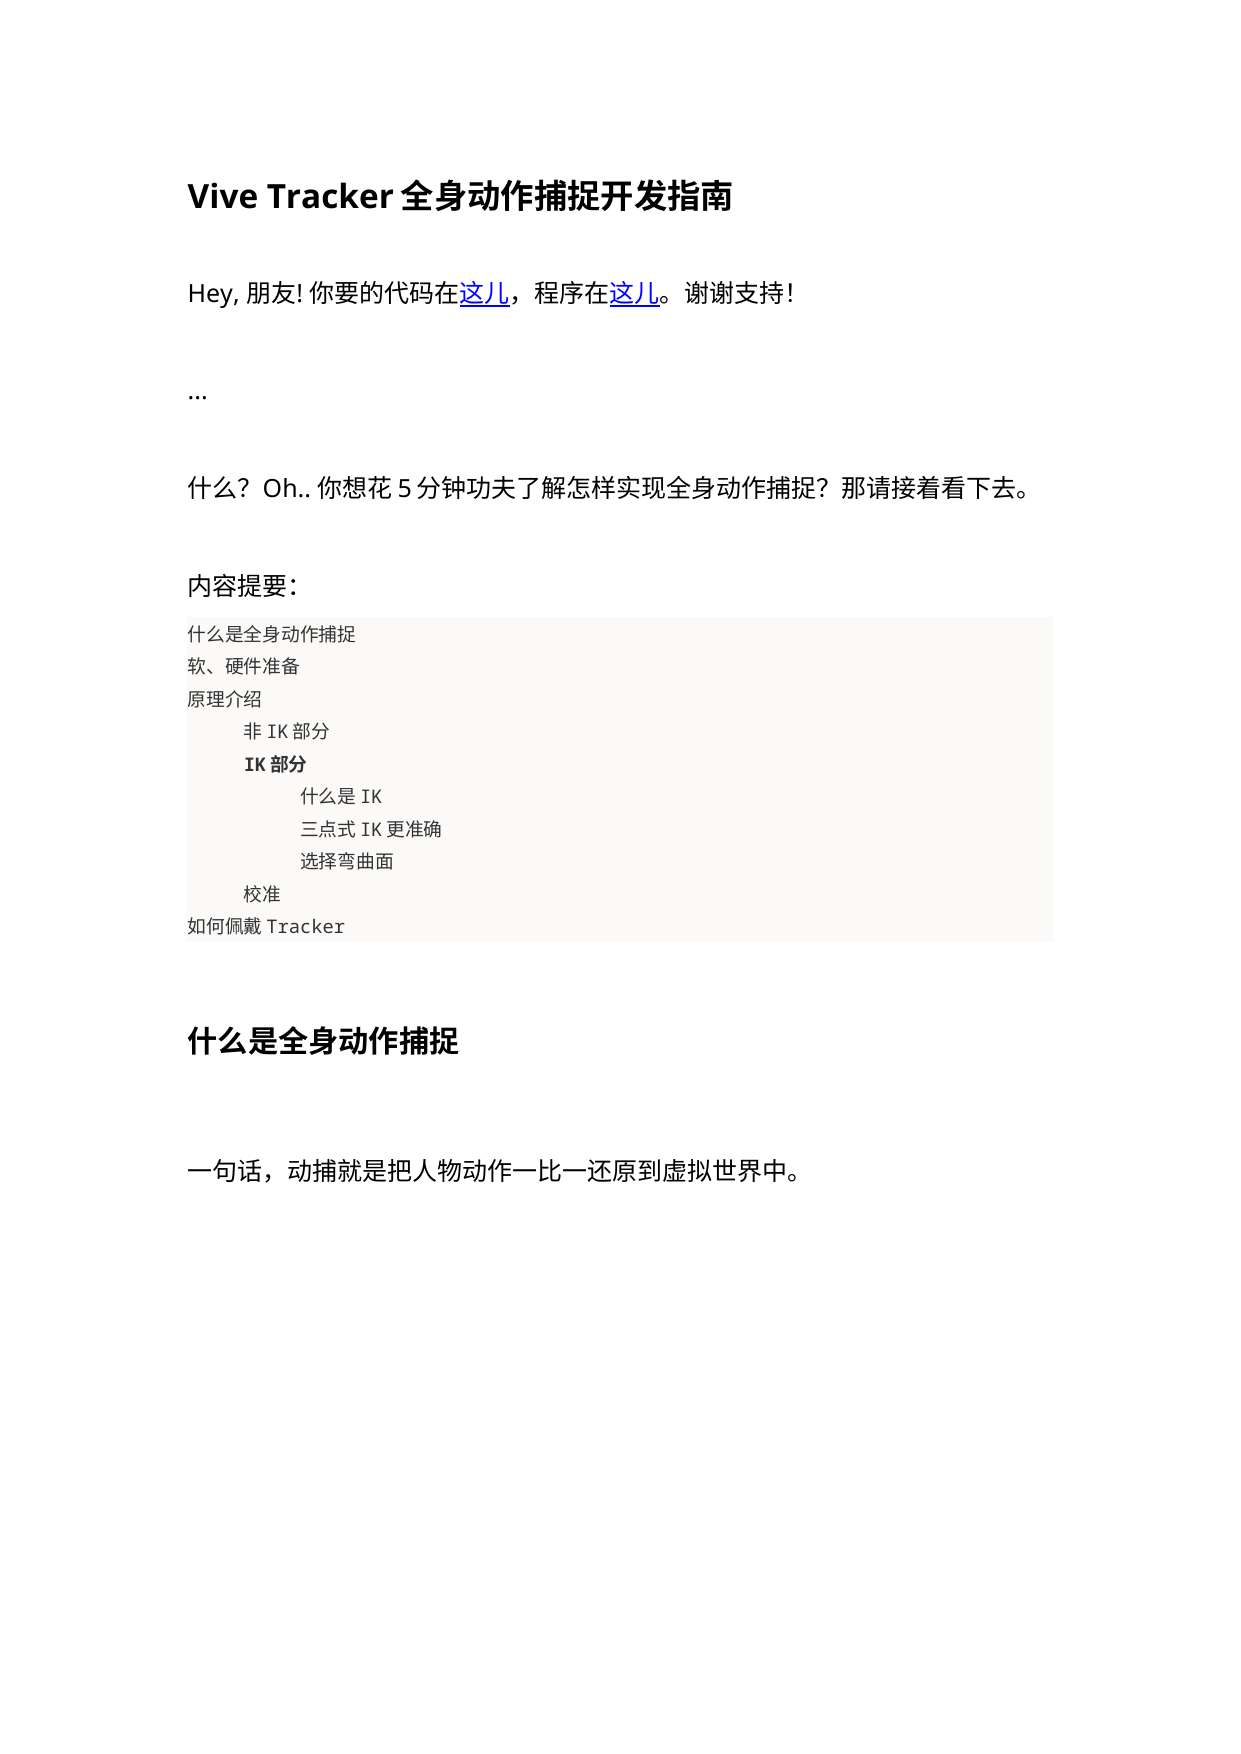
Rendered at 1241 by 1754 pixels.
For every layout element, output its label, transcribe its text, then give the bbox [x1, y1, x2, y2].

text 什么是全身动作捕捉 [187, 617, 1053, 649]
text Hey, 朋友! 你要的代码在这儿，程序在这儿。谢谢支持！ [187, 259, 1053, 324]
text 什么是全身动作捕捉 [187, 1007, 1053, 1072]
text IK部分 [187, 747, 1053, 779]
text Vive Tracker全身动作捕捉开发指南 [187, 162, 1053, 227]
text ... [187, 357, 1053, 422]
text 原理介绍 [187, 682, 1053, 714]
text 非IK部分 [187, 714, 1053, 747]
text 如何佩戴Tracker [187, 909, 1053, 942]
text 选择弯曲面 [187, 844, 1053, 877]
text 内容提要： [187, 552, 1053, 617]
text 什么？Oh.. 你想花5分钟功夫了解怎样实现全身动作捕捉？那请接着看下去。 [187, 454, 1053, 519]
text 三点式IK更准确 [187, 812, 1053, 844]
text 软、硬件准备 [187, 649, 1053, 682]
text 校准 [187, 877, 1053, 909]
text 什么是IK [187, 779, 1053, 812]
text 一句话，动捕就是把人物动作一比一还原到虚拟世界中。 [187, 1137, 1053, 1202]
